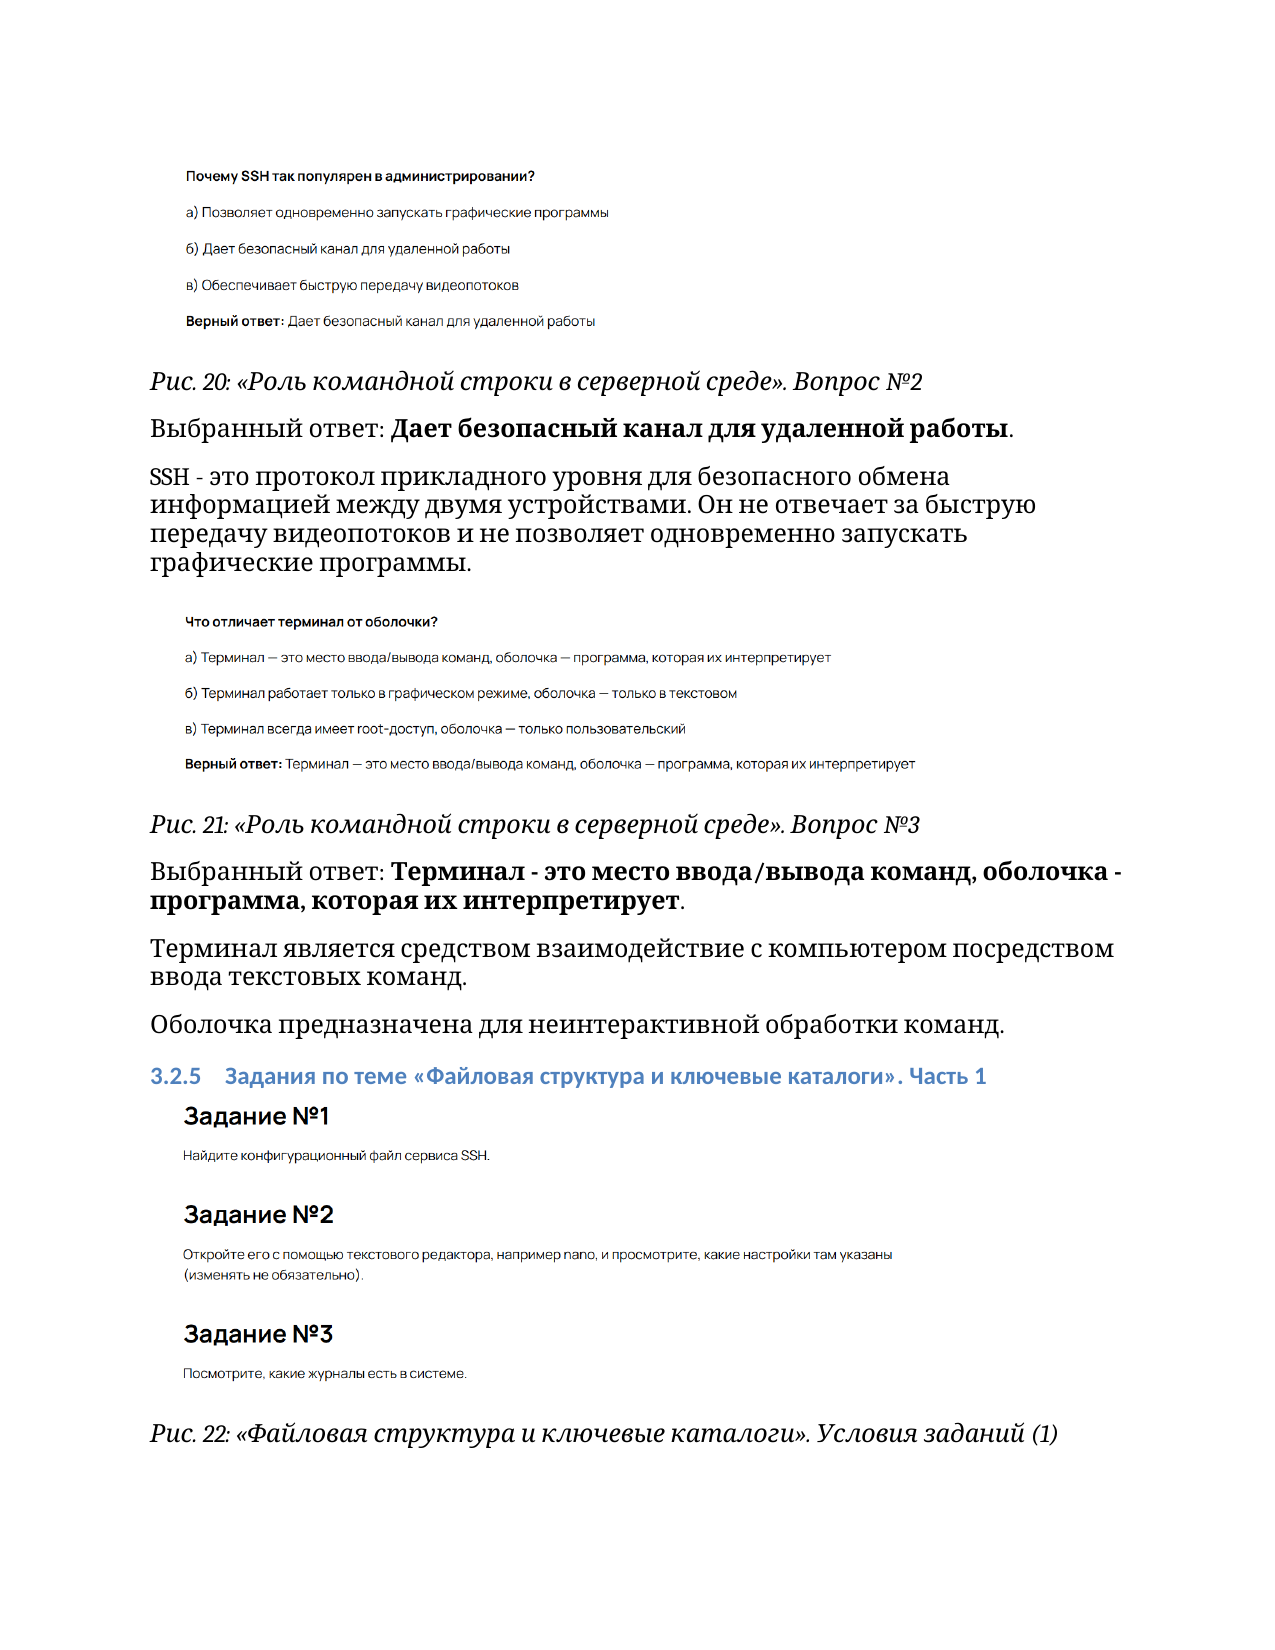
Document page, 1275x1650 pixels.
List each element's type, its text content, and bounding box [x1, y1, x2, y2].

text Выбранный ответ: Терминал - это место ввода/вывода команд, оболочка - программа, которая их интерпретирует. [150, 858, 1125, 916]
text Выбранный ответ: Дает безопасный канал для удаленной работы. [150, 415, 1125, 444]
picture [168, 150, 957, 347]
picture [168, 596, 957, 790]
text Рис. 21: «Роль командной строки в серверной среде». Вопрос №3 [150, 811, 1125, 839]
text Рис. 20: «Роль командной строки в серверной среде». Вопрос №2 [150, 367, 1125, 396]
text Оболочка предназначена для неинтерактивной обработки команд. [150, 1011, 1125, 1039]
text Рис. 22: «Файловая структура и ключевые каталоги». Условия заданий (1) [150, 1420, 1125, 1449]
subtitle 3.2.5 Задания по теме «Файловая структура и ключевые каталоги». Часть 1 [150, 1060, 1125, 1091]
text SSH - это протокол прикладного уровня для безопасного обмена информацией между двумя устройствами. Он не отвечает за быструю передачу видеопотоков и не позволяет одновременно запускать графические программы. [150, 462, 1125, 577]
text Терминал является средством взаимодействие с компьютером посредством ввода текстовых команд. [150, 934, 1125, 992]
picture [168, 1090, 957, 1400]
